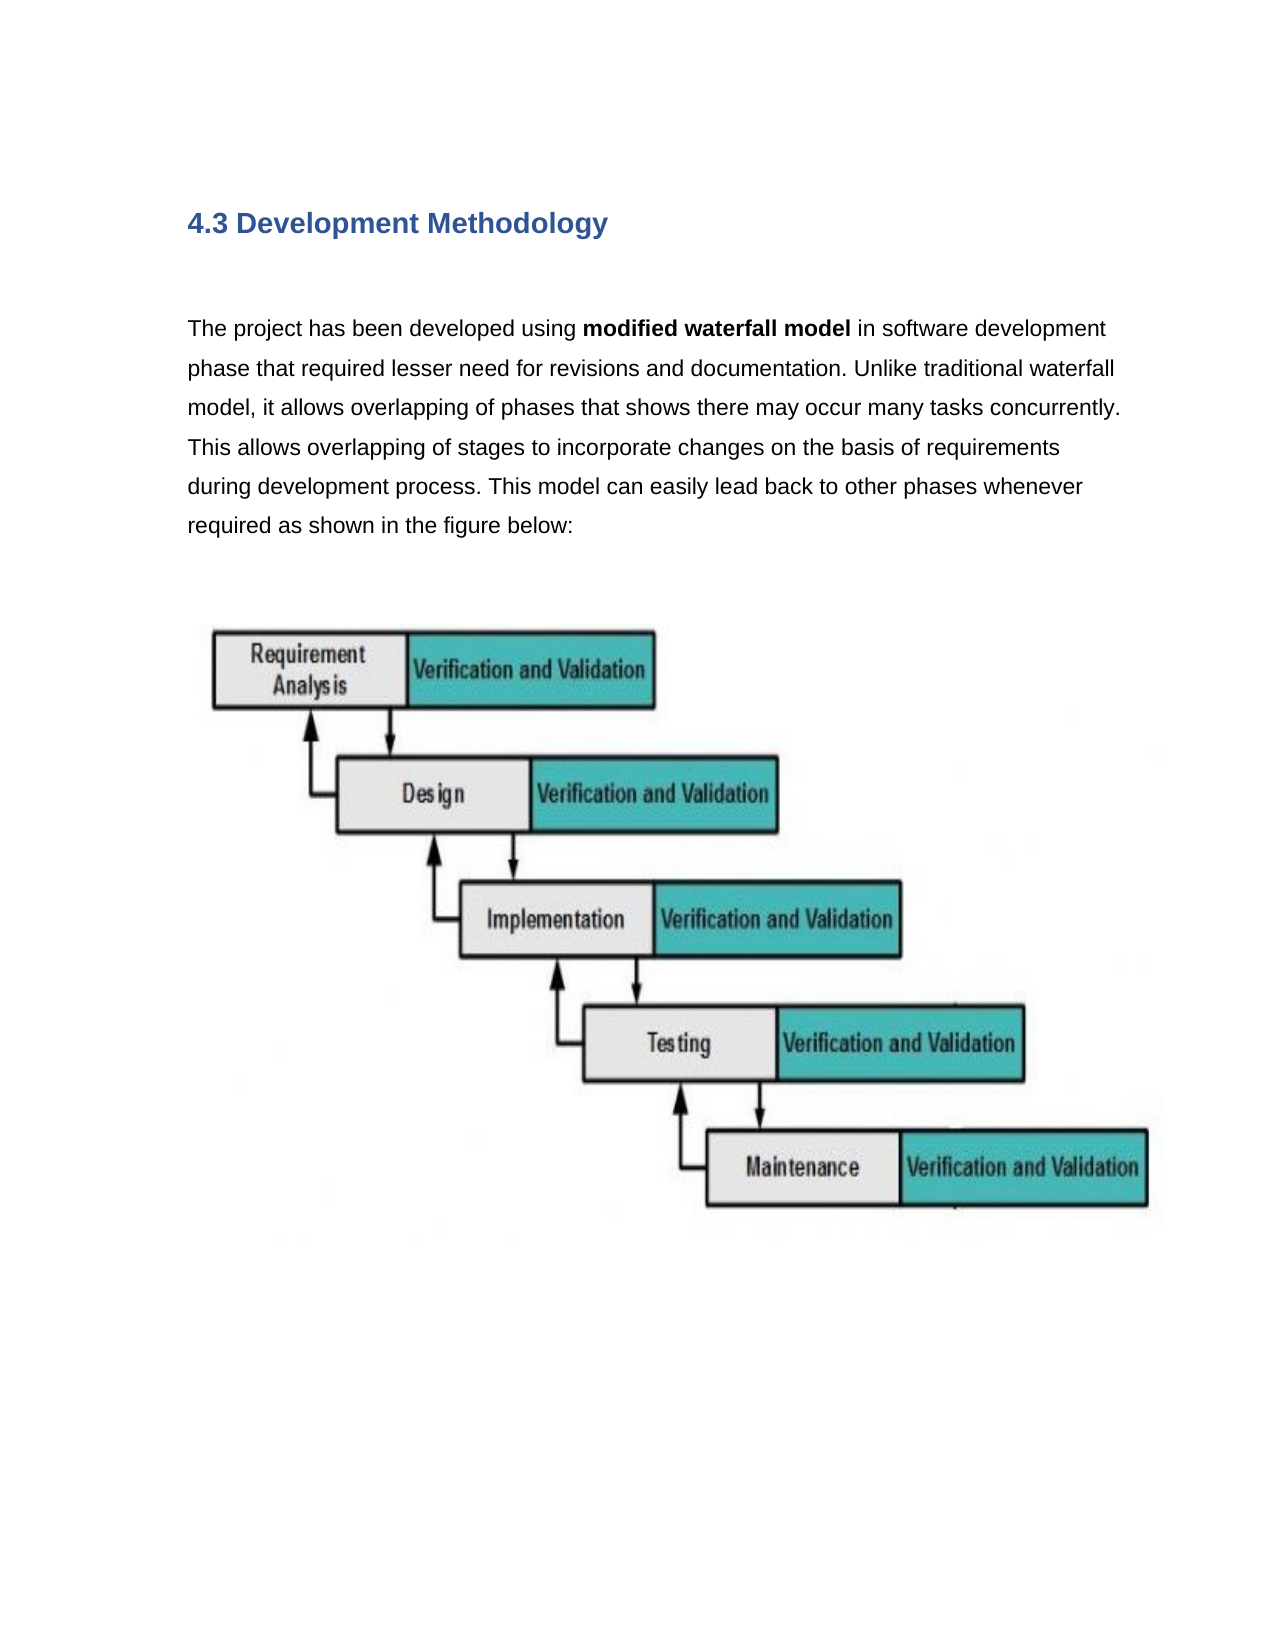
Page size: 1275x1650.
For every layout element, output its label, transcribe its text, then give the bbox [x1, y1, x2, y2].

picture [187, 624, 1163, 1247]
subtitle 4.3 Development Methodology [187, 206, 1125, 240]
text The project has been developed using modified waterfall model in software development phase that required lesser need for revisions and documentation. Unlike traditional waterfall model, it allows overlapping of phases that shows there may occur many tasks concurrently. This allows overlapping of stages to incorporate changes on the basis of requirements during development process. This model can easily lead back to other phases whenever required as shown in the figure below: [187, 315, 1125, 539]
